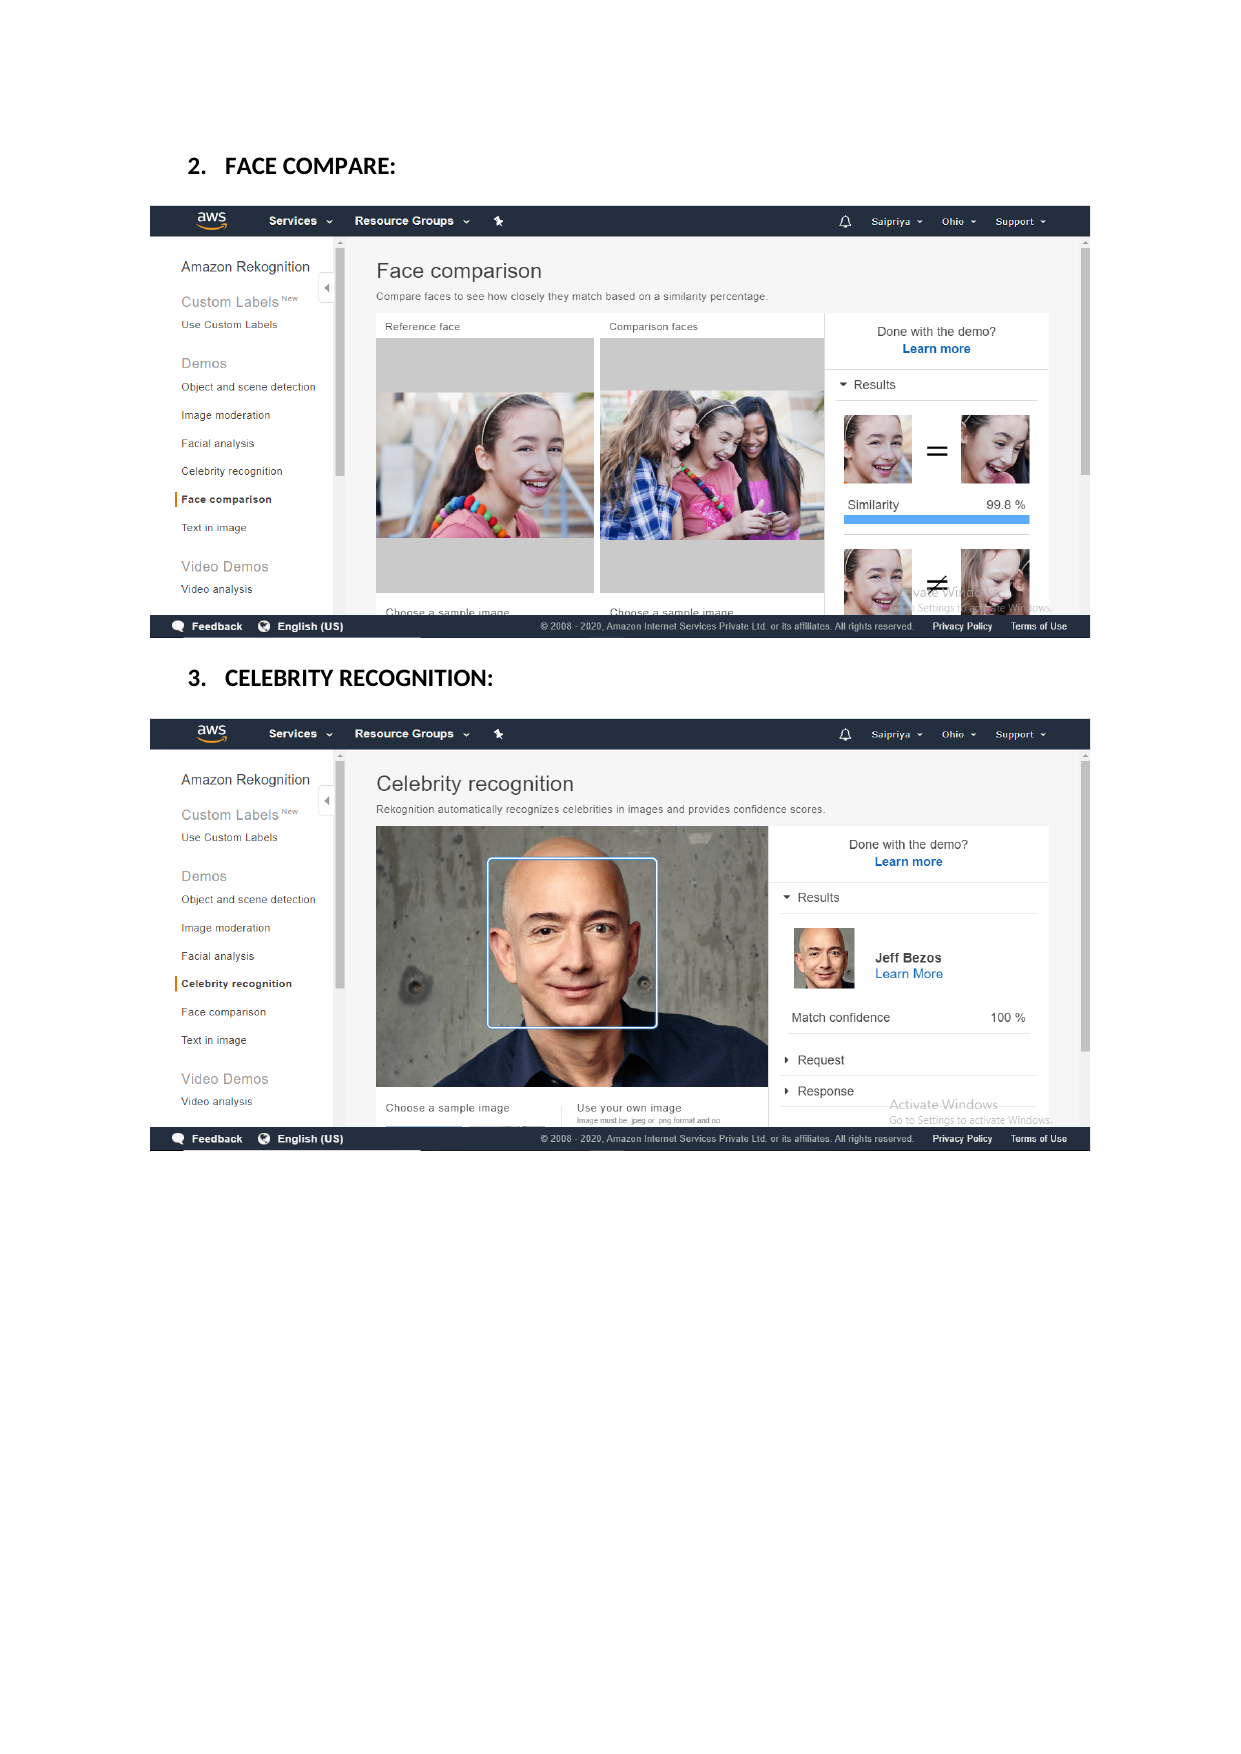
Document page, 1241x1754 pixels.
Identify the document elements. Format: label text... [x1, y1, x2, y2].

list FACE COMPARE: [187, 150, 1090, 181]
picture [150, 718, 1091, 1151]
list CELEBRITY RECOGNITION: [187, 662, 1090, 693]
picture [150, 205, 1091, 638]
